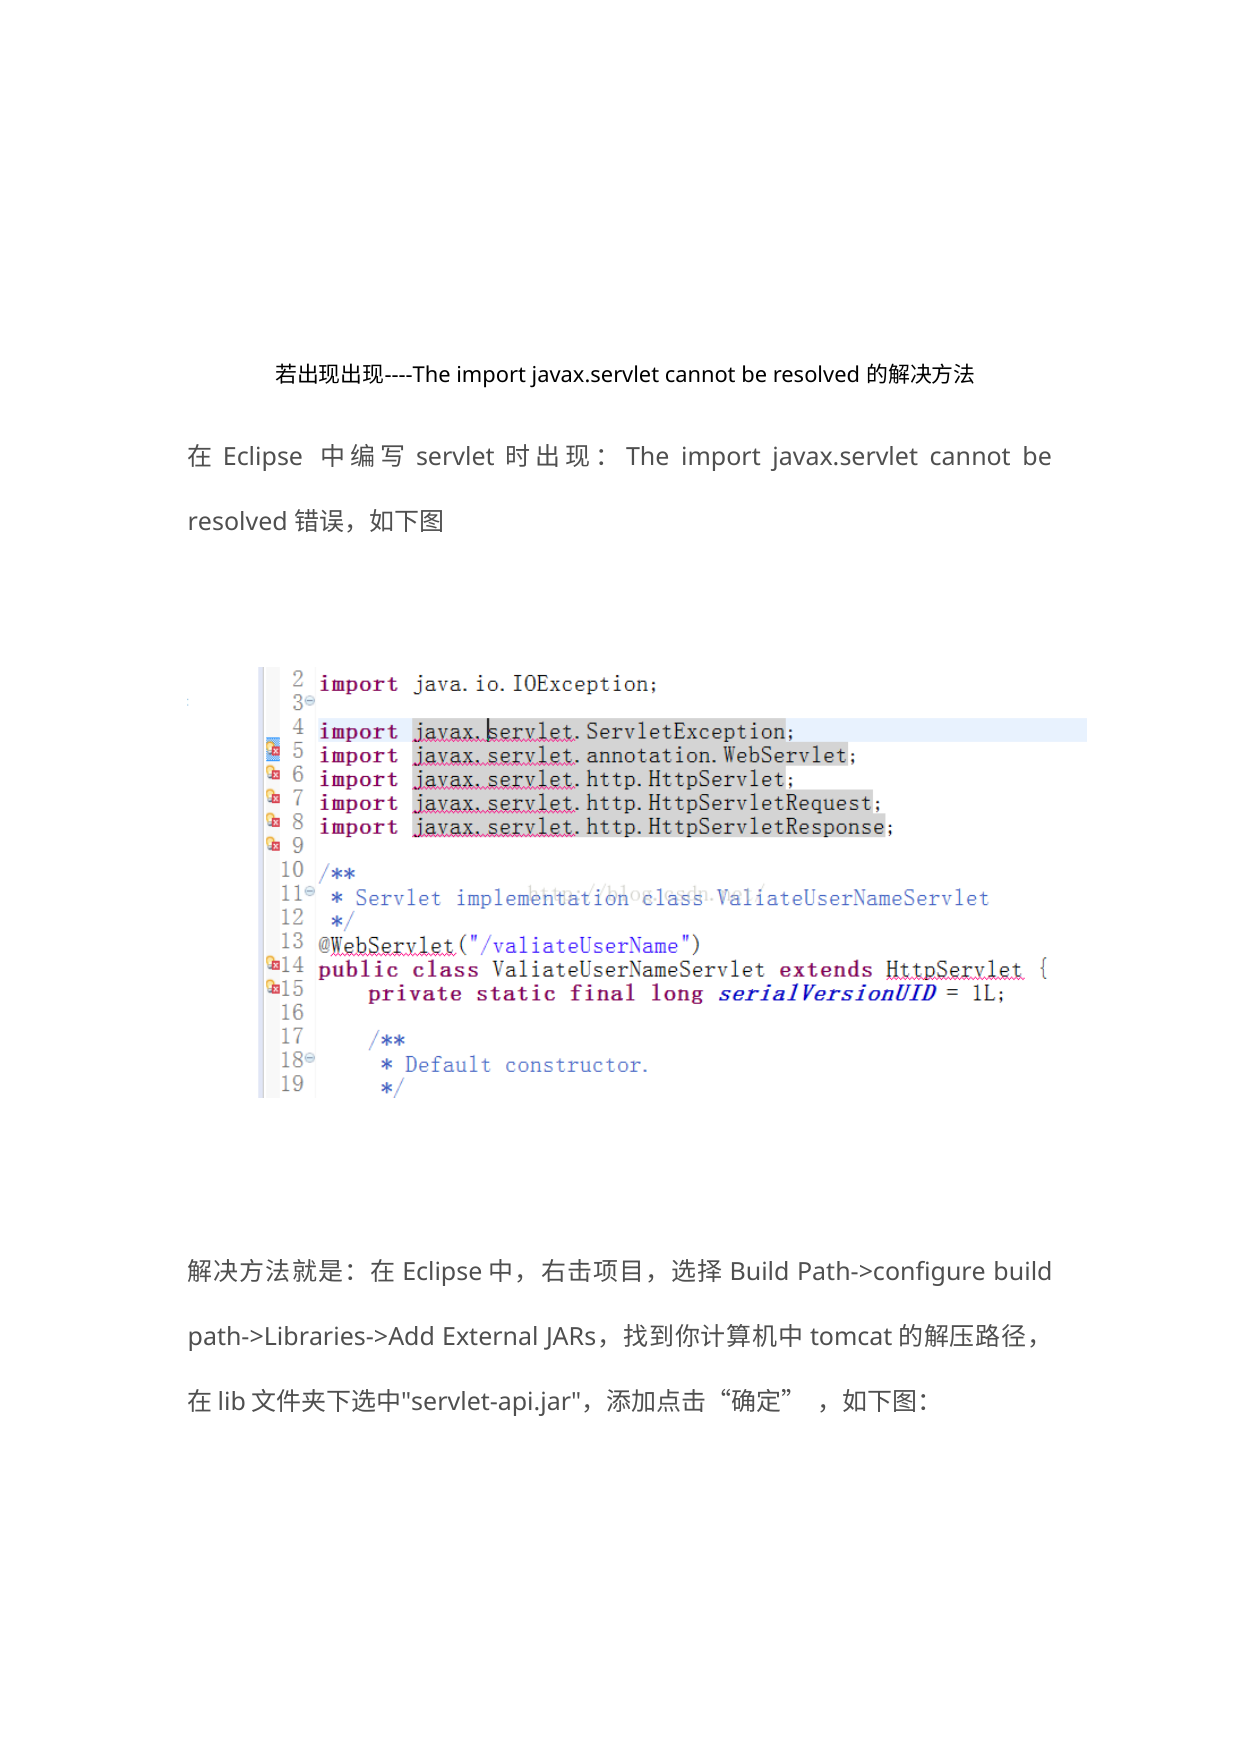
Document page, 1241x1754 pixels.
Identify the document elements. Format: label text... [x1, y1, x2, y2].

picture [187, 667, 1087, 1098]
text 解决方法就是：在Eclipse中，右击项目，选择Build Path->configure build path->Libraries->Add External JARs，找到你计算机中tomcat的解压路径，在lib文件夹下选中"servlet-api.jar"，添加点击“确定” ，如下图： [187, 1237, 1053, 1432]
list 若出现出现----The import javax.servlet cannot be resolved 的解决方法 [232, 357, 1053, 389]
text 在Eclipse 中编写servlet时出现：The import javax.servlet cannot be resolved 错误，如下图 [187, 422, 1053, 552]
